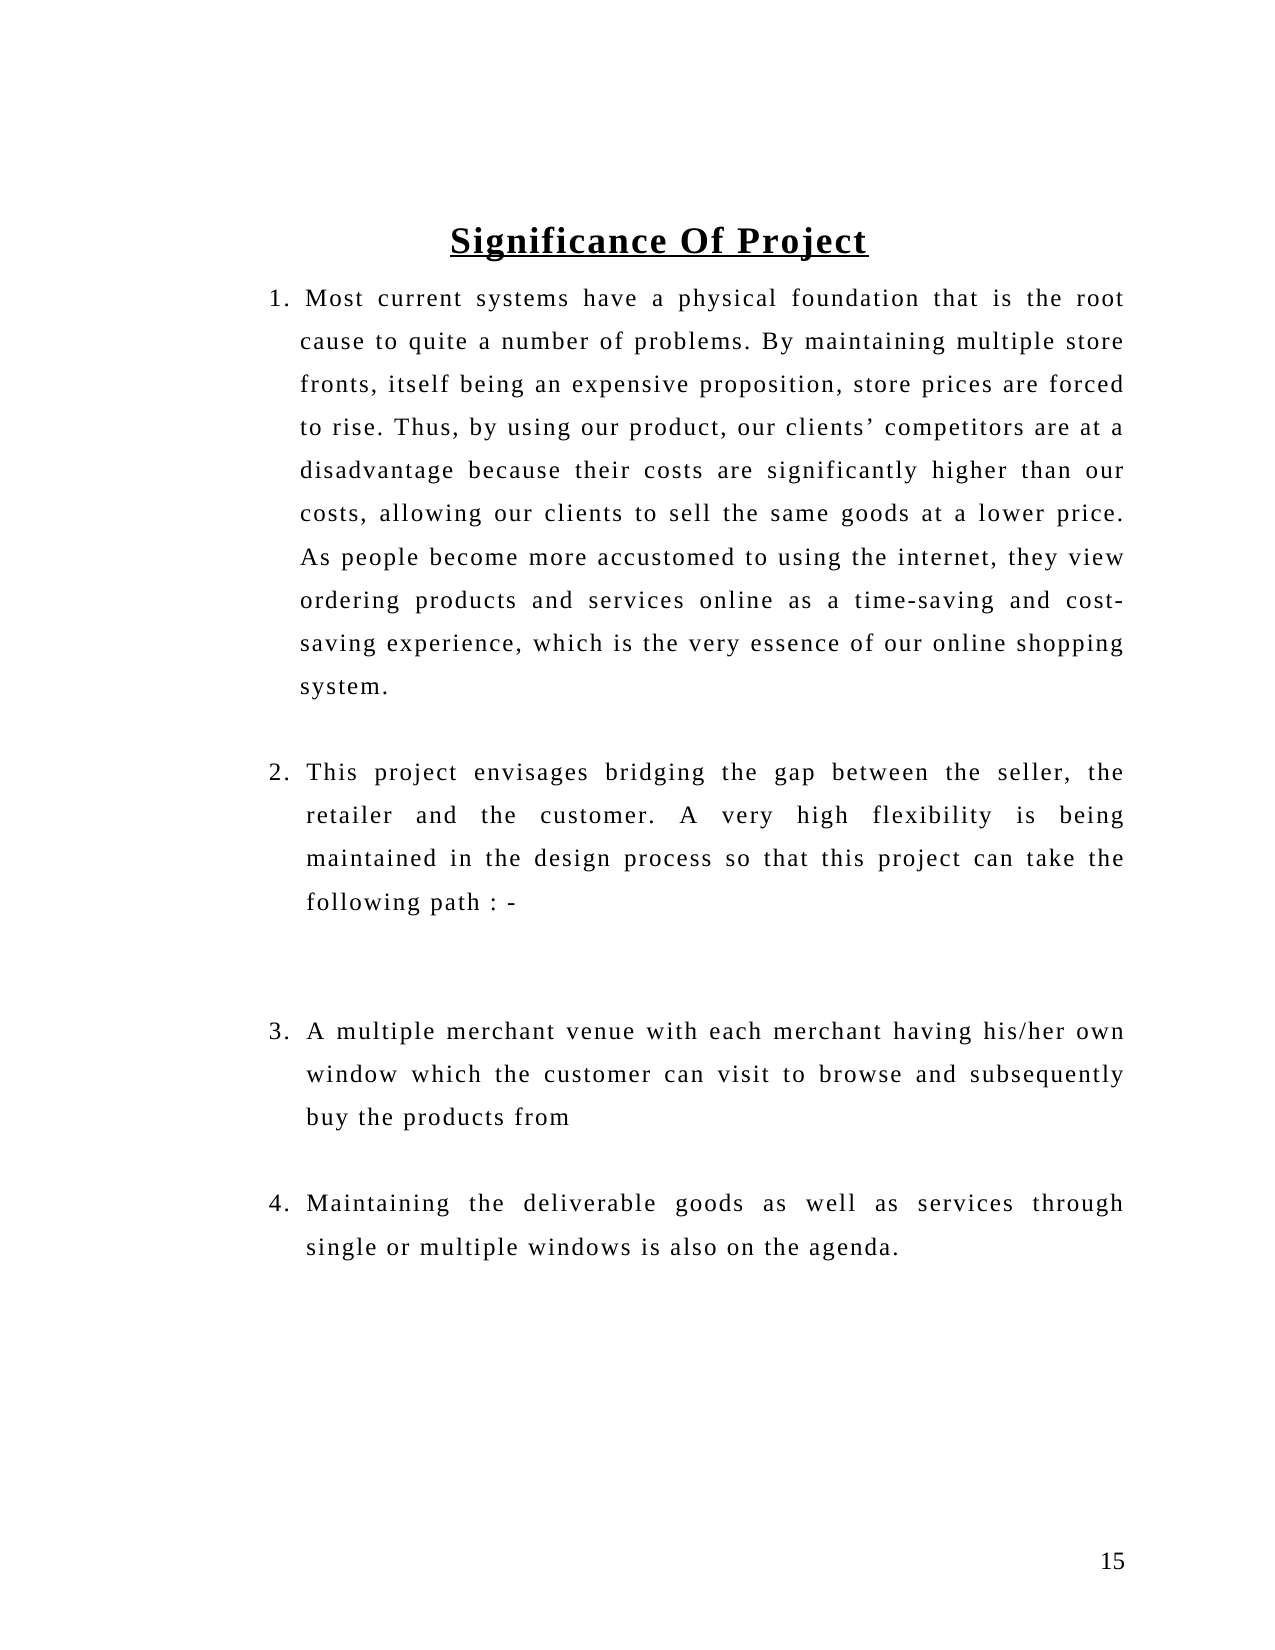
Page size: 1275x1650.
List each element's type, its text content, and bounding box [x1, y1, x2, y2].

list Maintaining the deliverable goods as well as services through single or multiple windows is also on the agenda. [269, 1188, 1125, 1260]
text Significance Of Project [450, 218, 1125, 261]
text 1. Most current systems have a physical foundation that is the root cause to quite a number of problems. By maintaining multiple store fronts, itself being an expensive proposition, store prices are forced to rise. Thus, by using our product, our clients’ competitors are at a disadvantage because their costs are significantly higher than our costs, allowing our clients to sell the same goods at a lower price. As people become more accustomed to using the internet, they view ordering products and services online as a time-saving and cost-saving experience, which is the very essence of our online shopping system. [269, 283, 1125, 700]
list A multiple merchant venue with each merchant having his/her own window which the customer can visit to browse and subsequently buy the products from [269, 1016, 1125, 1131]
list This project envisages bridging the gap between the seller, the retailer and the customer. A very high flexibility is being maintained in the design process so that this project can take the following path : - [269, 757, 1125, 915]
